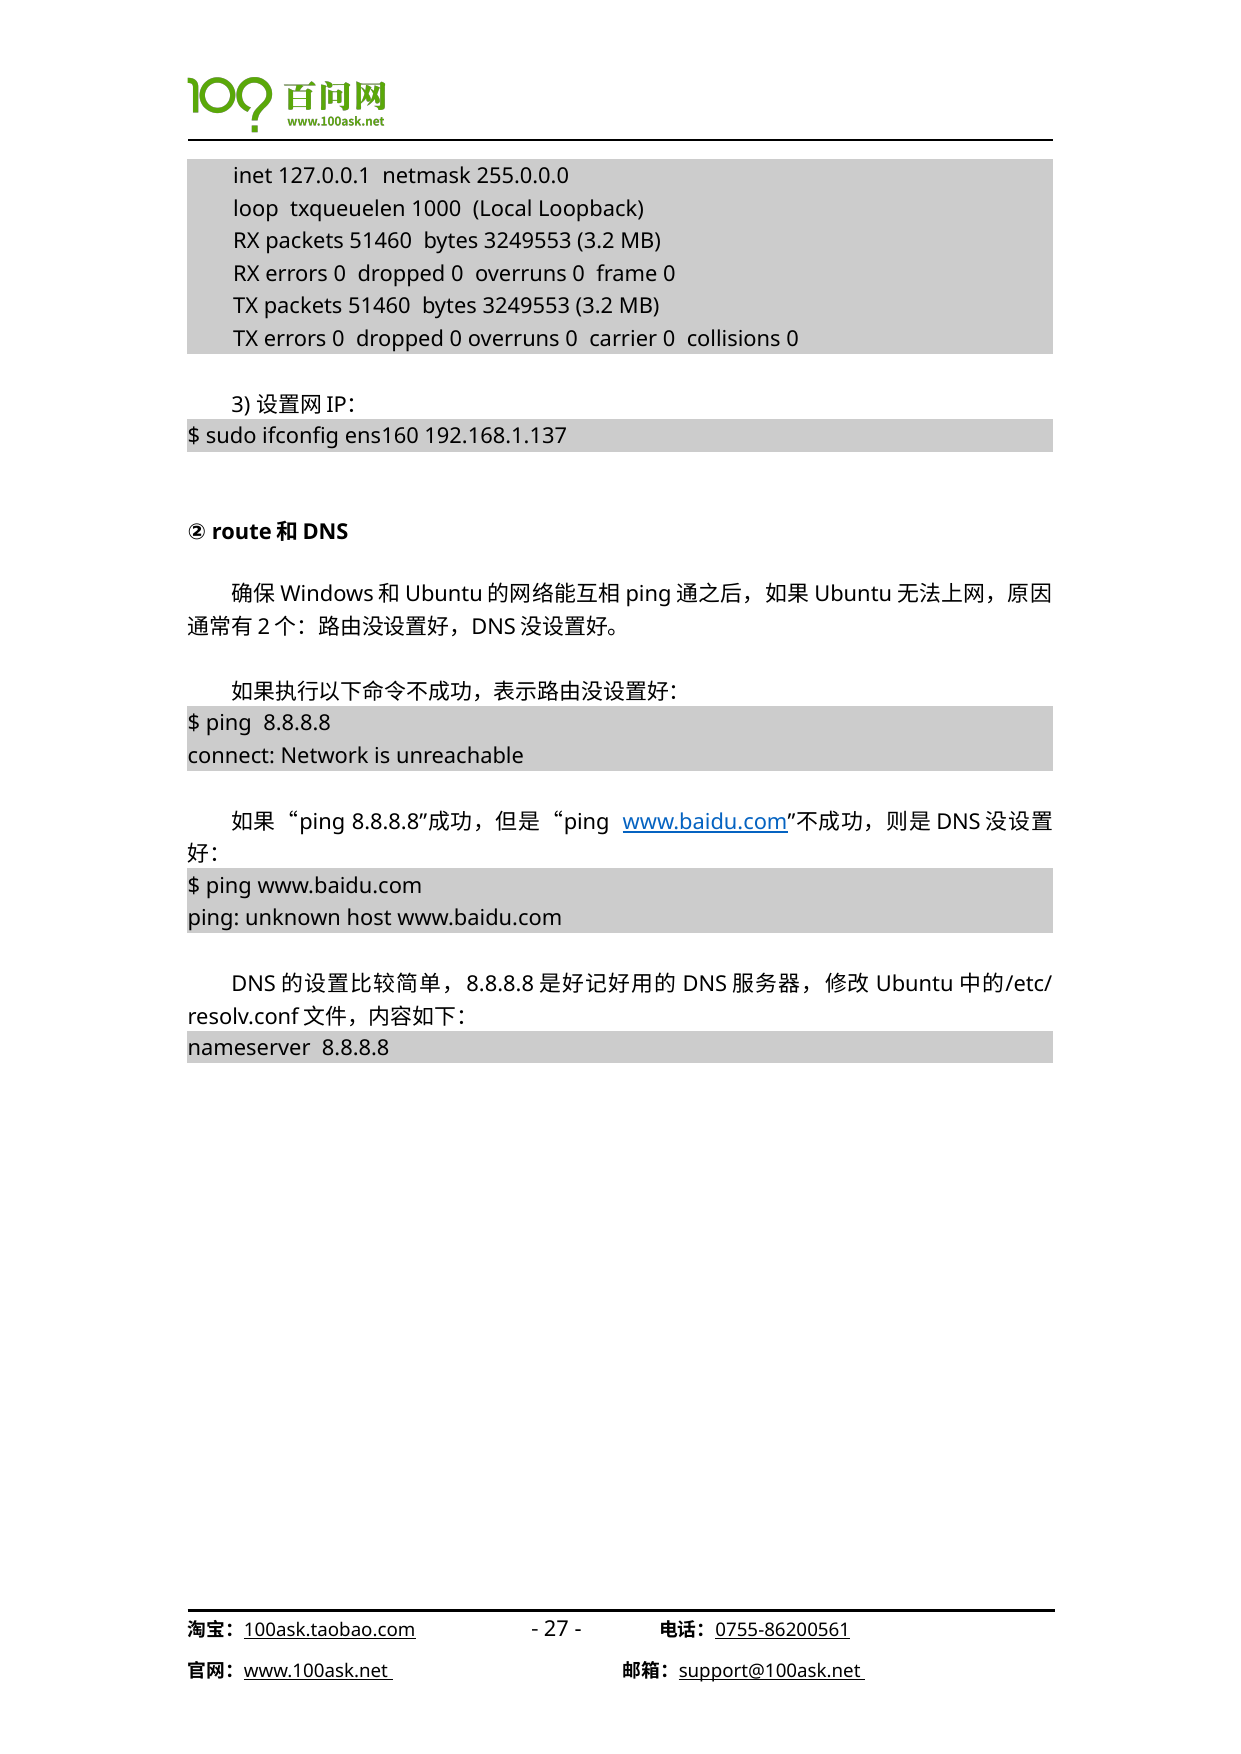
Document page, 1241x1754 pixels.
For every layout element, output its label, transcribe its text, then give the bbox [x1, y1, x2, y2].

text DNS的设置比较简单，8.8.8.8是好记好用的DNS服务器，修改Ubuntu中的/etc/resolv.conf文件，内容如下： [187, 966, 1053, 1031]
text inet 127.0.0.1 netmask 255.0.0.0 [187, 159, 1053, 192]
text TX errors 0 dropped 0 overruns 0 carrier 0 collisions 0 [187, 322, 1053, 354]
text RX packets 51460 bytes 3249553 (3.2 MB) [187, 224, 1053, 257]
text 确保Windows和Ubuntu的网络能互相ping通之后，如果Ubuntu无法上网，原因通常有2个：路由没设置好，DNS没设置好。 [187, 576, 1053, 641]
text $ sudo ifconfig ens160 192.168.1.137 [187, 419, 1053, 452]
text ping: unknown host www.baidu.com [187, 901, 1053, 933]
text TX packets 51460 bytes 3249553 (3.2 MB) [187, 289, 1053, 322]
text $ ping www.baidu.com [187, 868, 1053, 901]
text nameserver 8.8.8.8 [187, 1031, 1053, 1063]
text 如果“ping 8.8.8.8”成功，但是“ping www.baidu.com”不成功，则是DNS没设置好： [187, 803, 1053, 868]
subtitle ② route和DNS [187, 513, 1053, 546]
text $ ping 8.8.8.8 [187, 706, 1053, 738]
text 如果执行以下命令不成功，表示路由没设置好： [187, 673, 1053, 706]
picture [187, 77, 386, 138]
text connect: Network is unreachable [187, 738, 1053, 771]
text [187, 257, 1053, 289]
text 3) 设置网IP： [187, 387, 1053, 419]
text loop txqueuelen 1000 (Local Loopback) [187, 192, 1053, 224]
